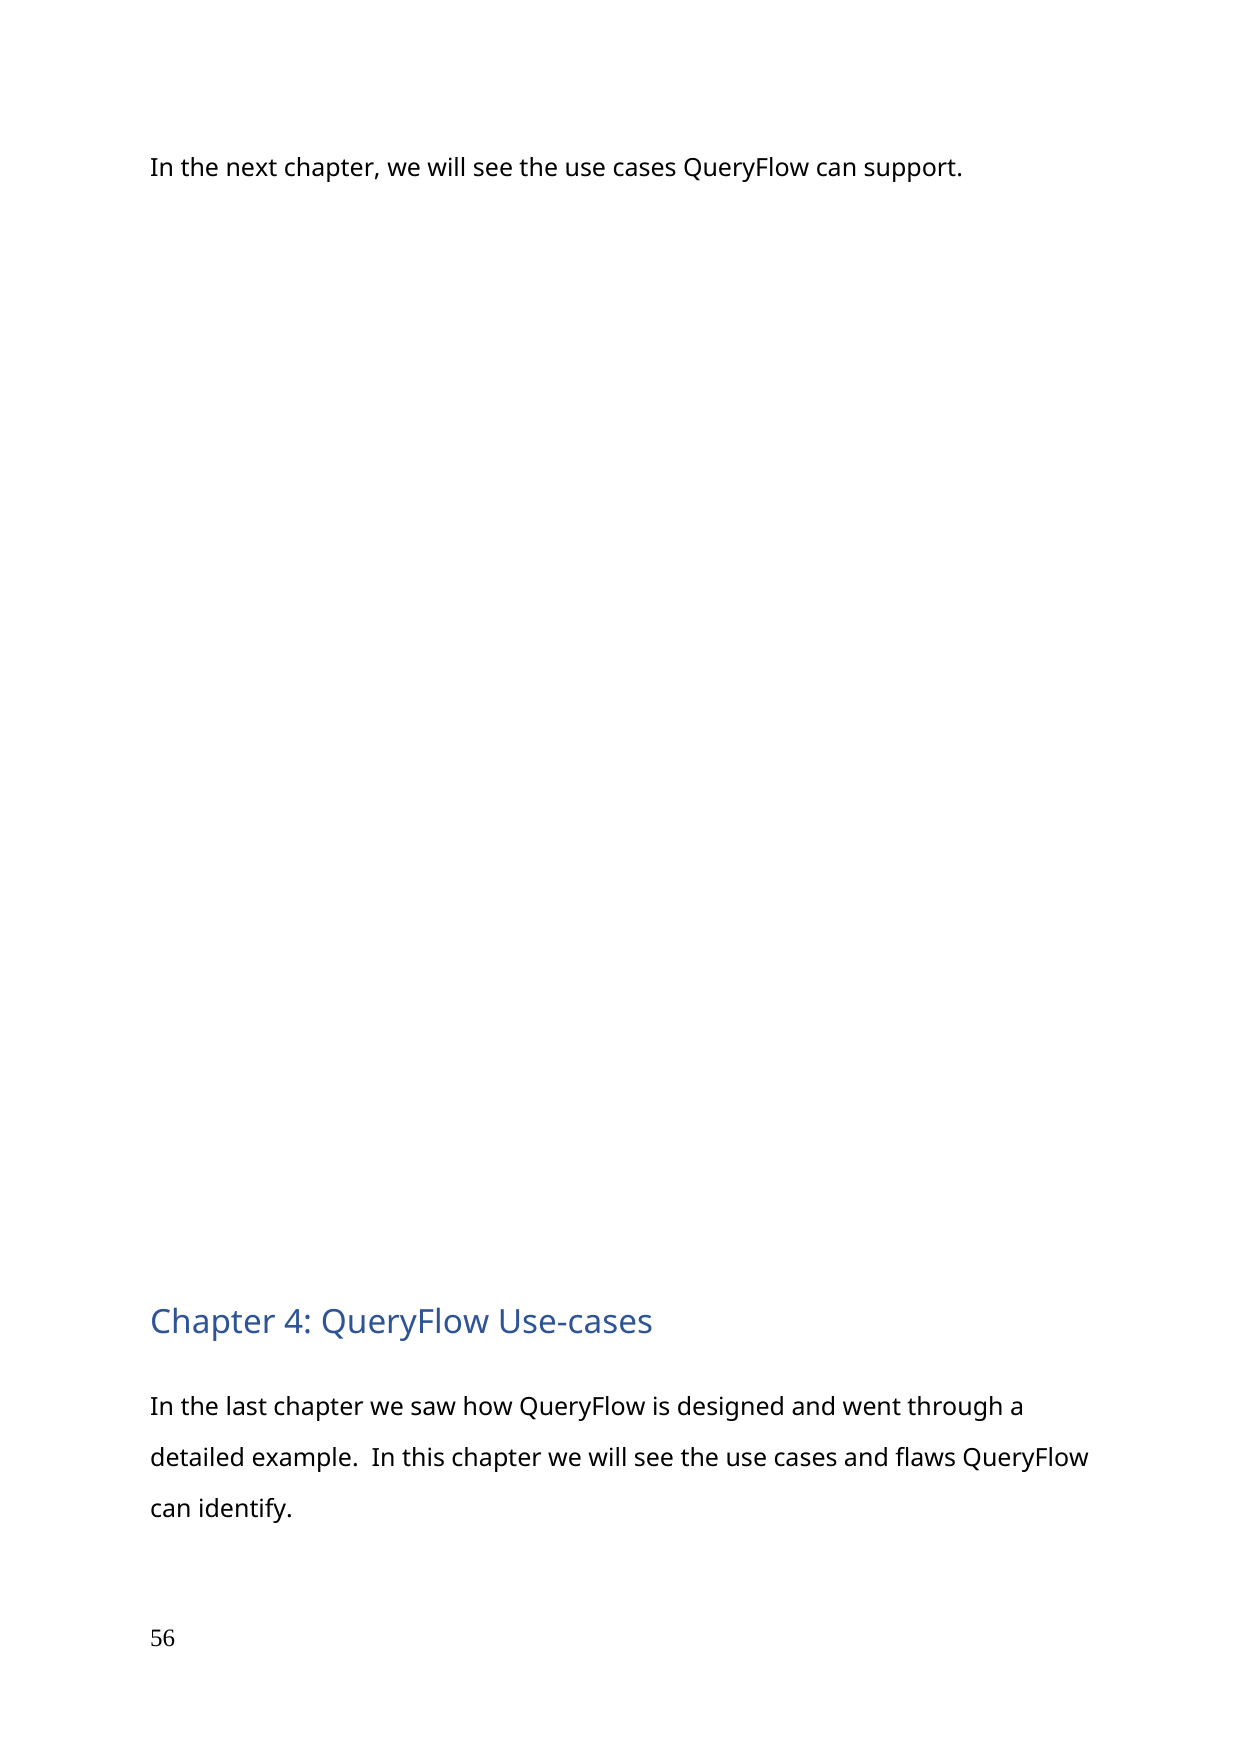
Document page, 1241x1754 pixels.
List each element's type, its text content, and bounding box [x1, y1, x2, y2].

text In the last chapter we saw how QueryFlow is designed and went through a detailed example. In this chapter we will see the use cases and flaws QueryFlow can identify. [150, 1389, 1090, 1525]
subtitle Chapter 4: QueryFlow Use-cases [150, 1298, 1090, 1389]
text In the next chapter, we will see the use cases QueryFlow can support. [150, 150, 1090, 184]
